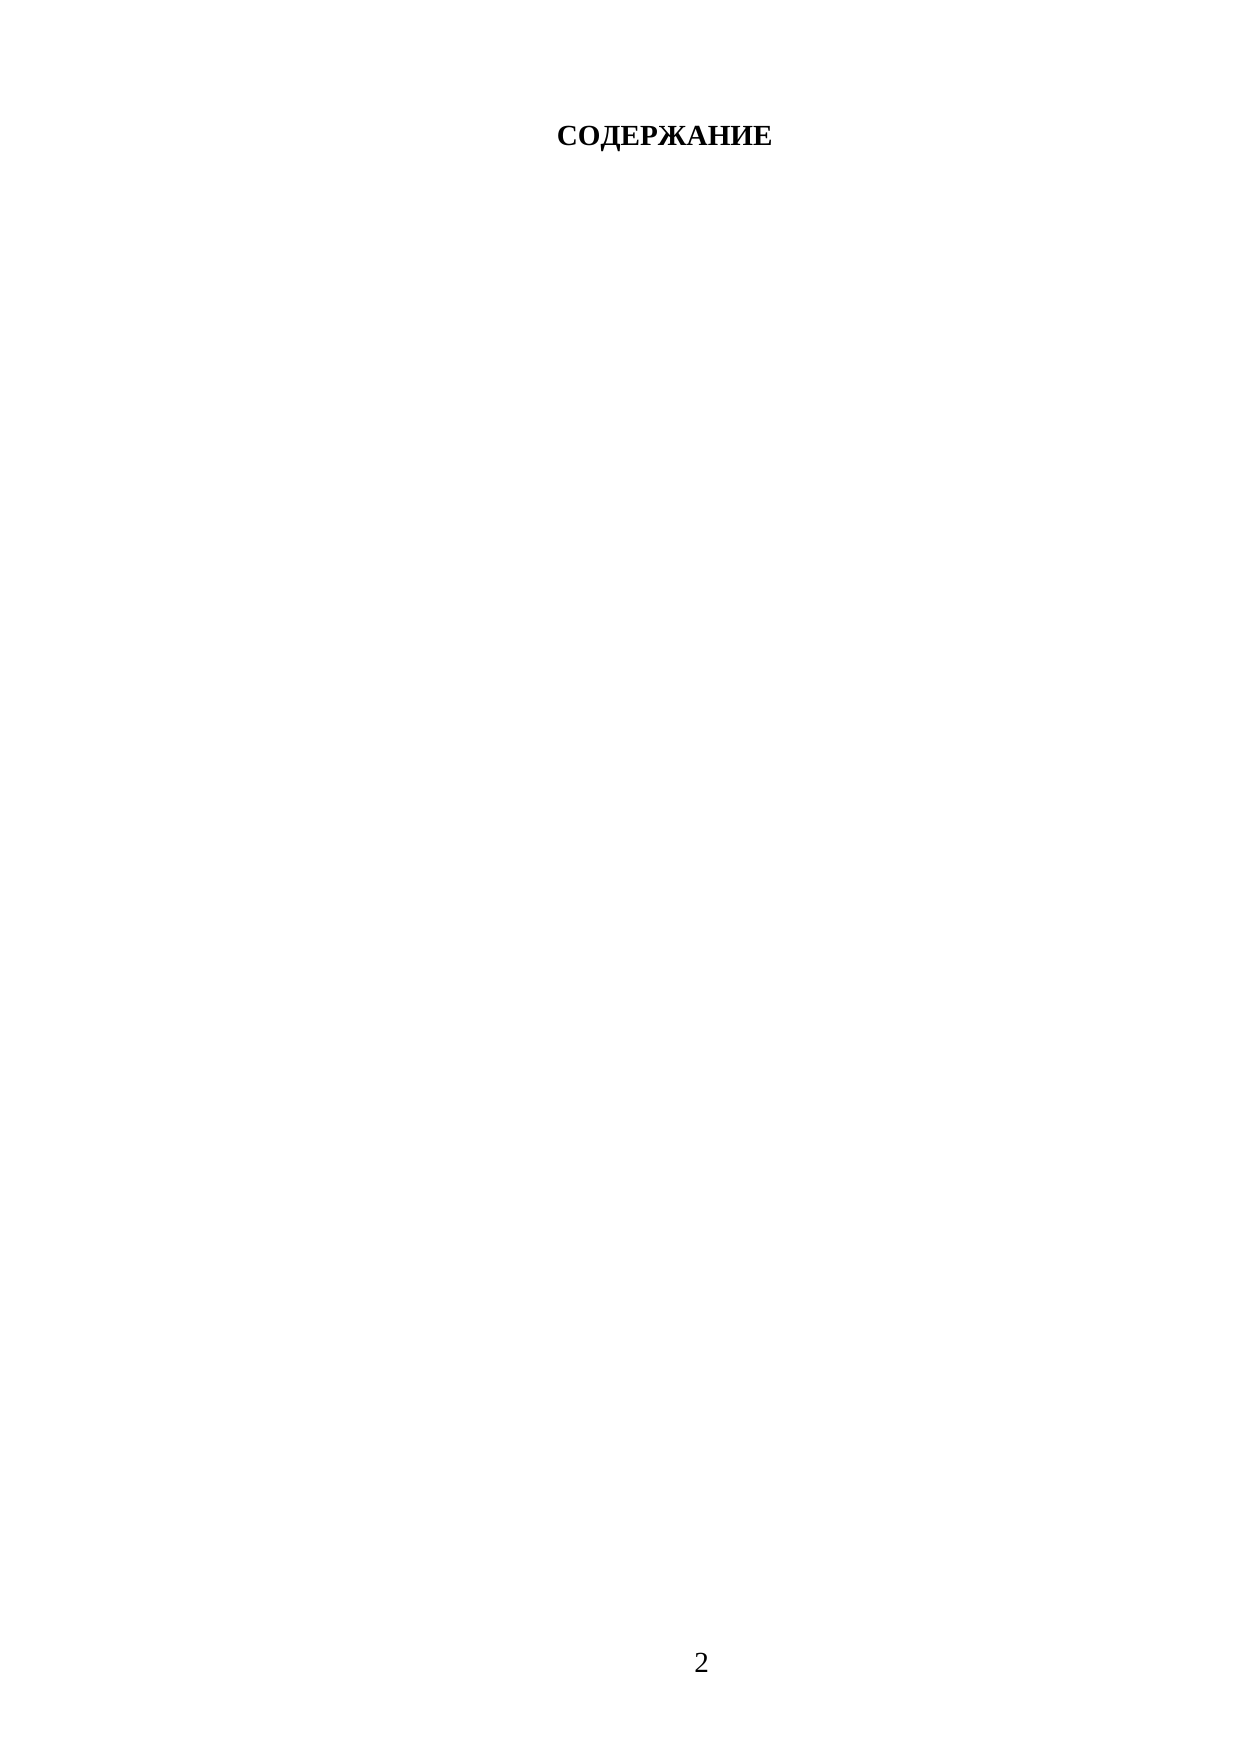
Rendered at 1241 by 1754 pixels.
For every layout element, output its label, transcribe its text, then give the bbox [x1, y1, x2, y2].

subtitle СОДЕРЖАНИЕ [177, 118, 1152, 152]
